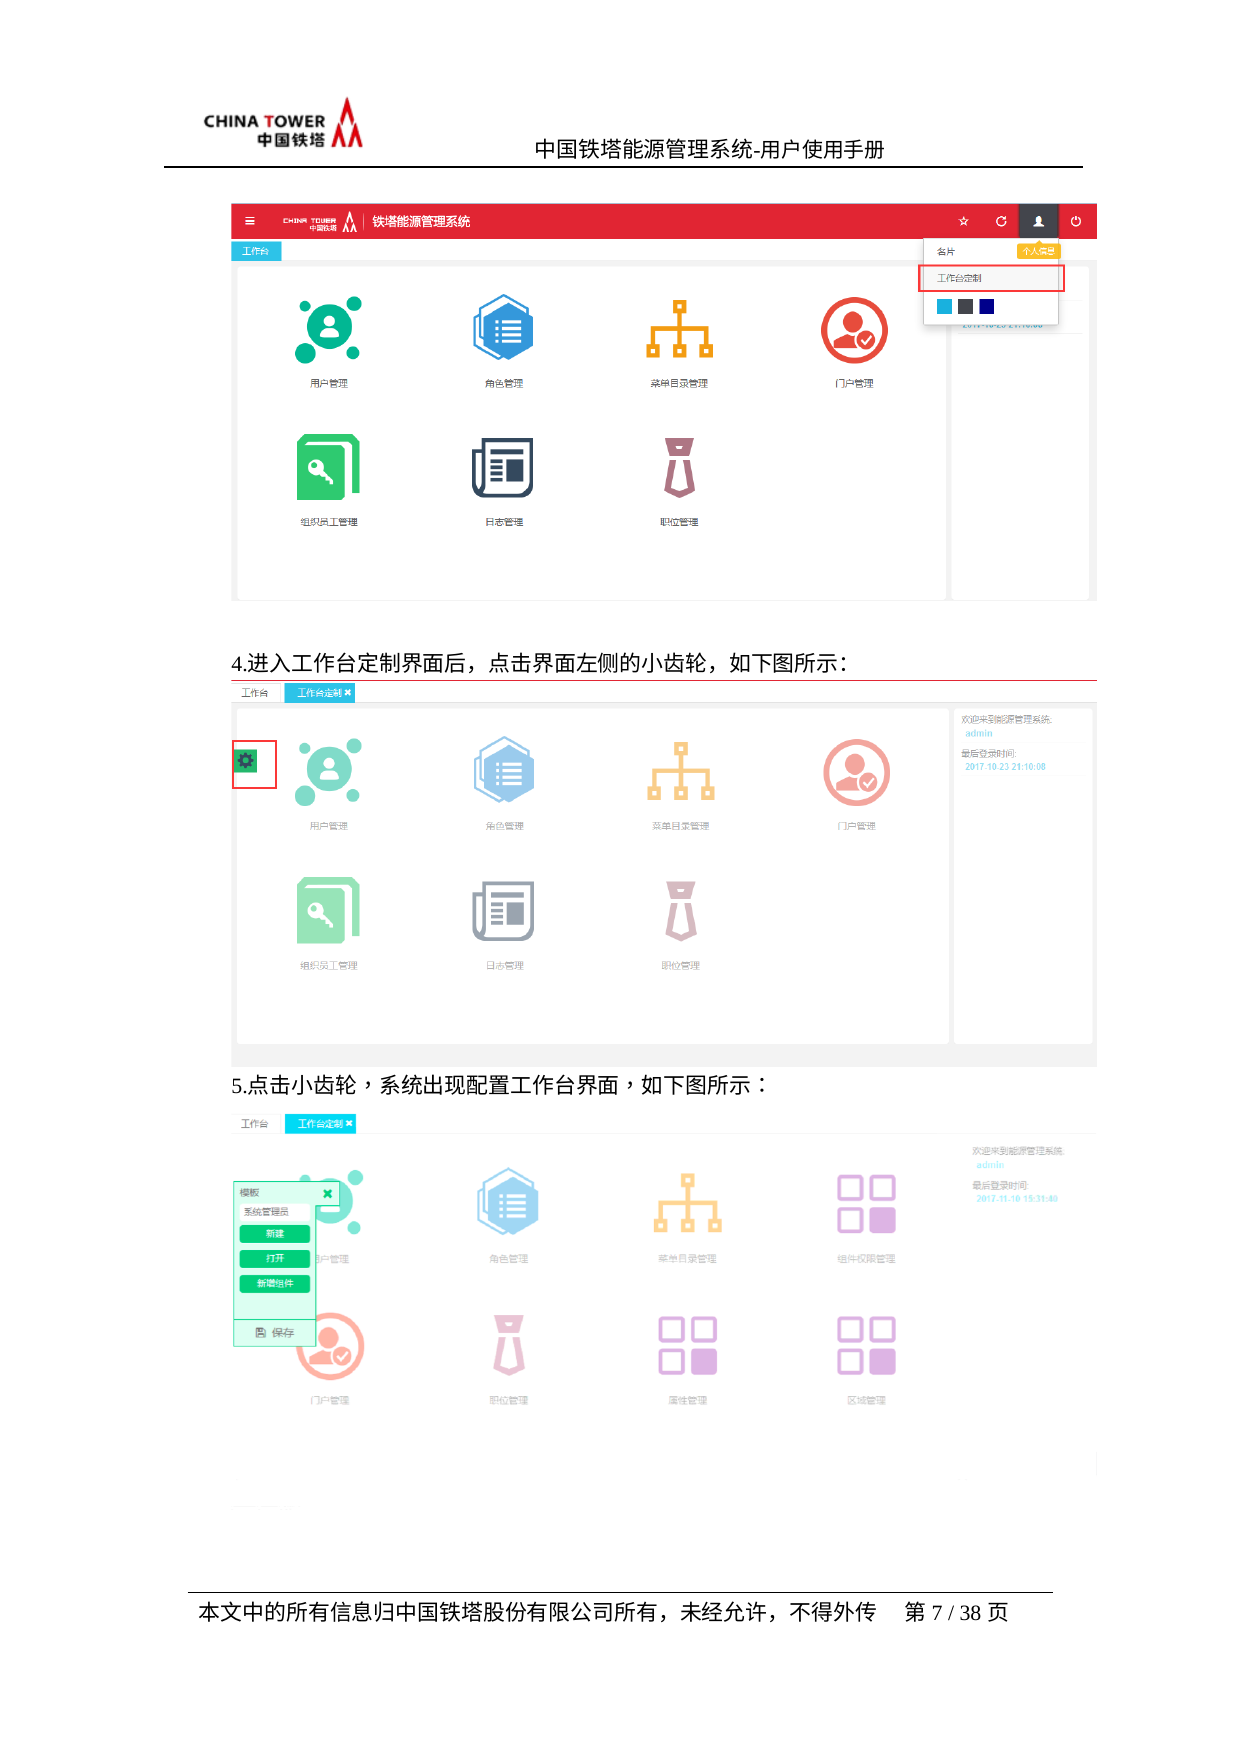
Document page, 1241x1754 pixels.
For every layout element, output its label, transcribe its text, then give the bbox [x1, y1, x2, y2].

list 进入工作台定制界面后，点击界面左侧的小齿轮，如下图所示： [187, 646, 1053, 678]
picture [231, 203, 1097, 601]
picture [231, 680, 1097, 1067]
picture [231, 1112, 1097, 1512]
picture [187, 88, 382, 158]
list 点击小齿轮，系统出现配置工作台界面，如下图所示： [231, 1068, 1053, 1101]
